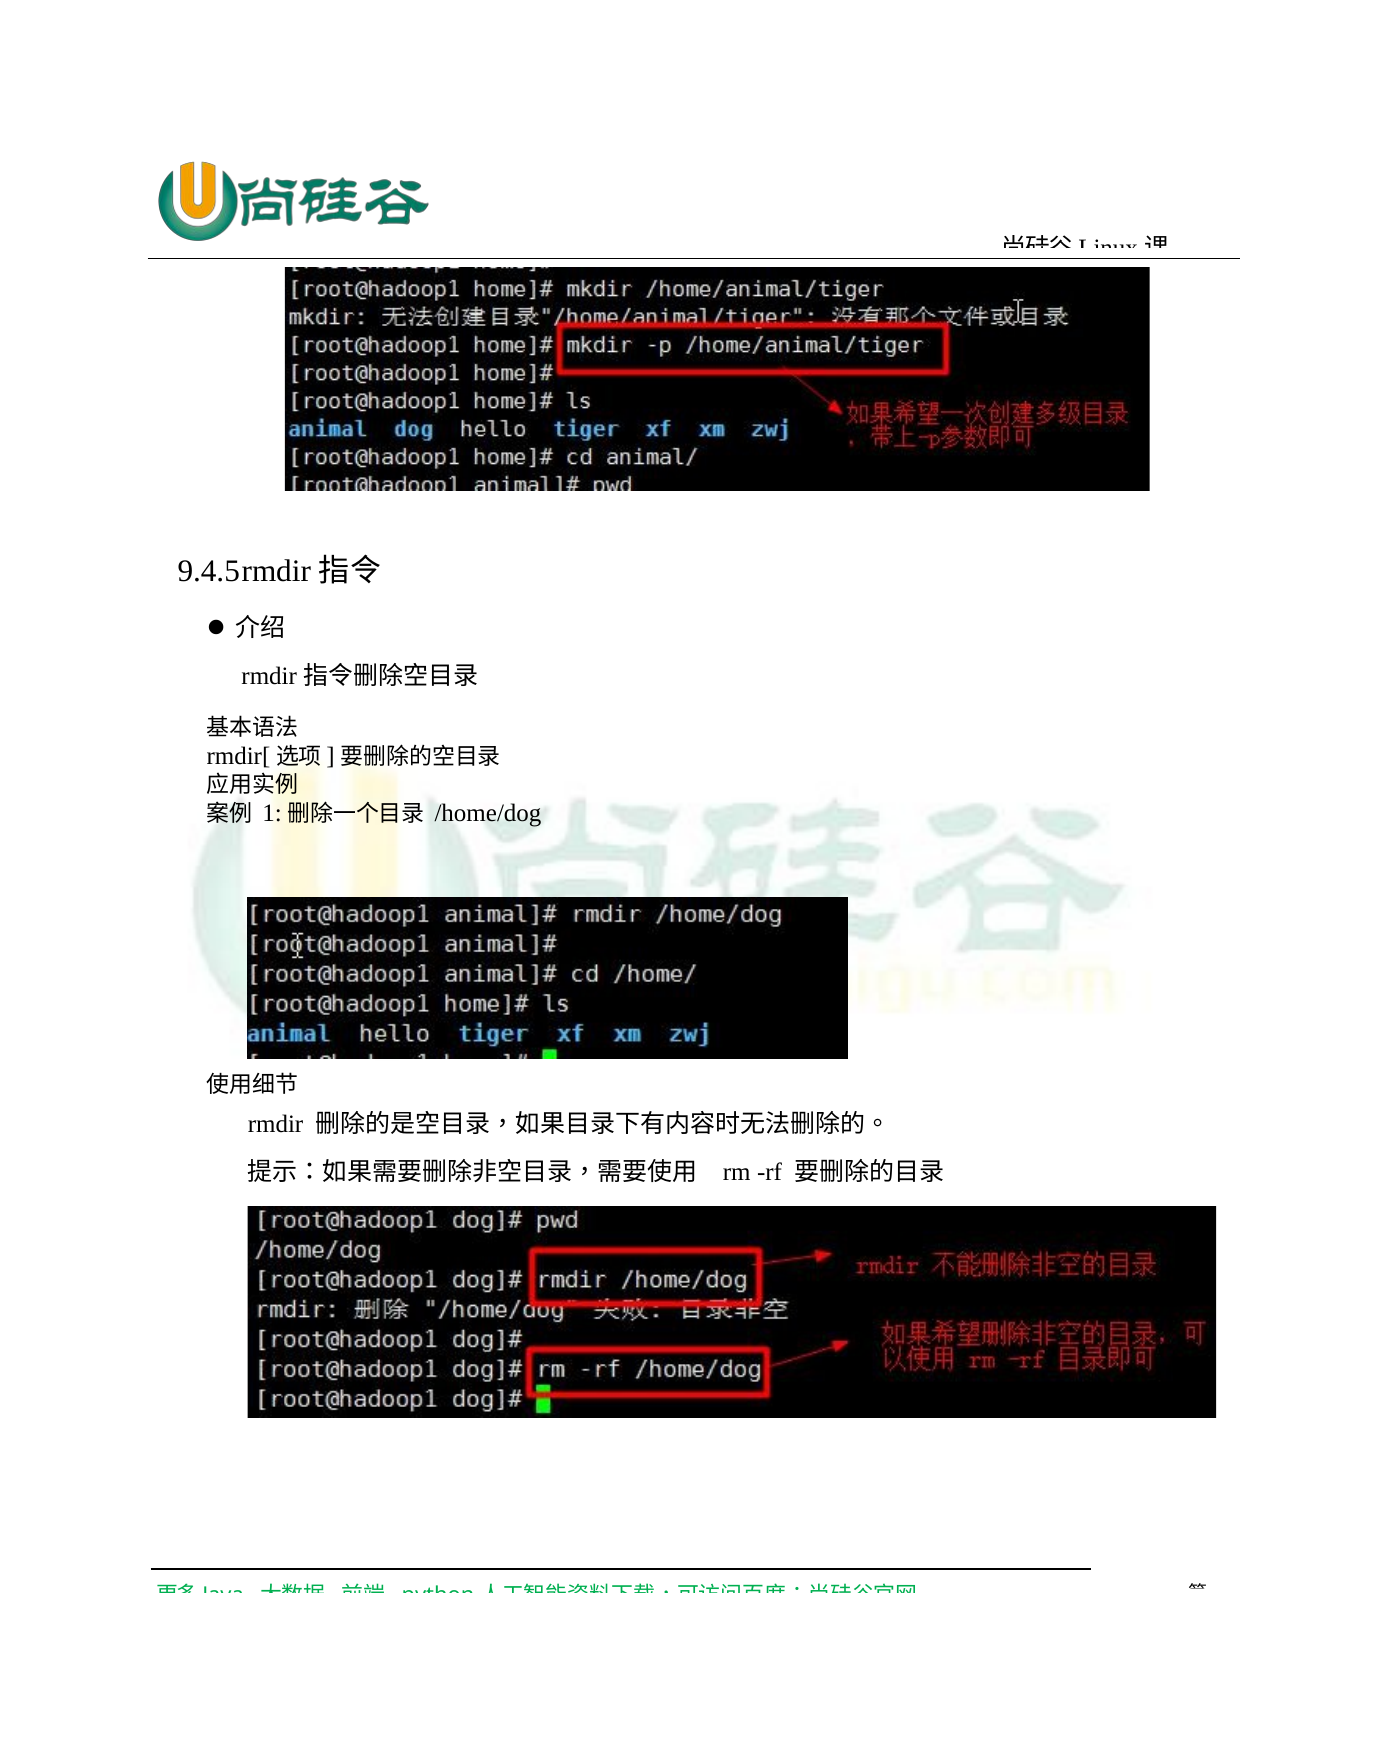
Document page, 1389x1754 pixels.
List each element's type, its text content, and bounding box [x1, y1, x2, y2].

picture [147, 720, 1241, 1087]
subtitle rmdir 指令 [177, 548, 1253, 591]
picture [212, 1076, 220, 1087]
text rmdir 删除的是空目录，如果目录下有内容时无法删除的。 [248, 1106, 1253, 1140]
picture [147, 153, 436, 249]
list 介绍 [207, 609, 1253, 643]
text 提示：如果需要删除非空目录，需要使用 rm -rf 要删除的目录 [248, 1154, 1253, 1188]
picture [247, 1206, 1217, 1418]
picture [284, 267, 1150, 491]
text rmdir 指令删除空目录 [241, 658, 1253, 692]
